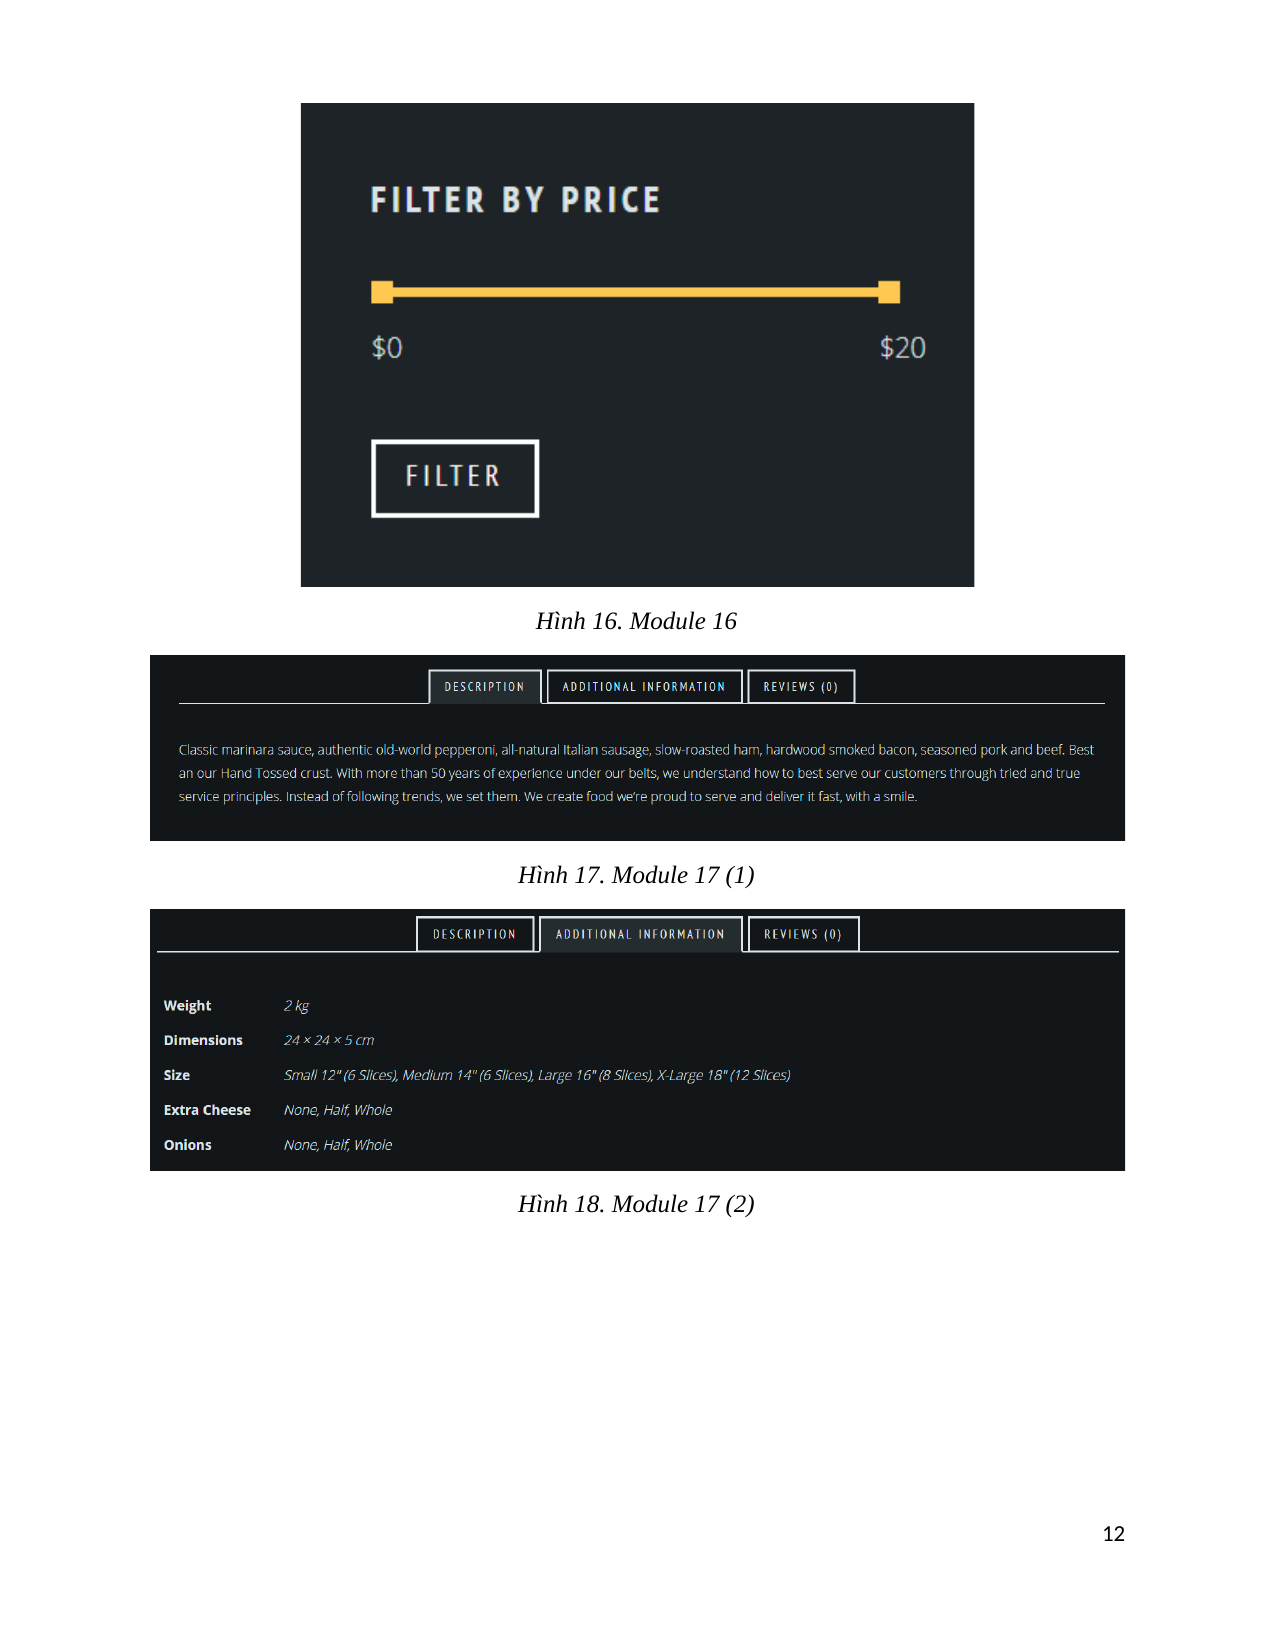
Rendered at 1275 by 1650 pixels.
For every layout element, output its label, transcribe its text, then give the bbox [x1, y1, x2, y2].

text Hình 16. Module 16 [150, 606, 1125, 634]
picture [300, 103, 975, 587]
picture [150, 909, 1125, 1171]
text Hình 17. Module 17 (1) [150, 860, 1125, 888]
picture [150, 655, 1125, 841]
text Hình 18. Module 17 (2) [150, 1189, 1125, 1218]
